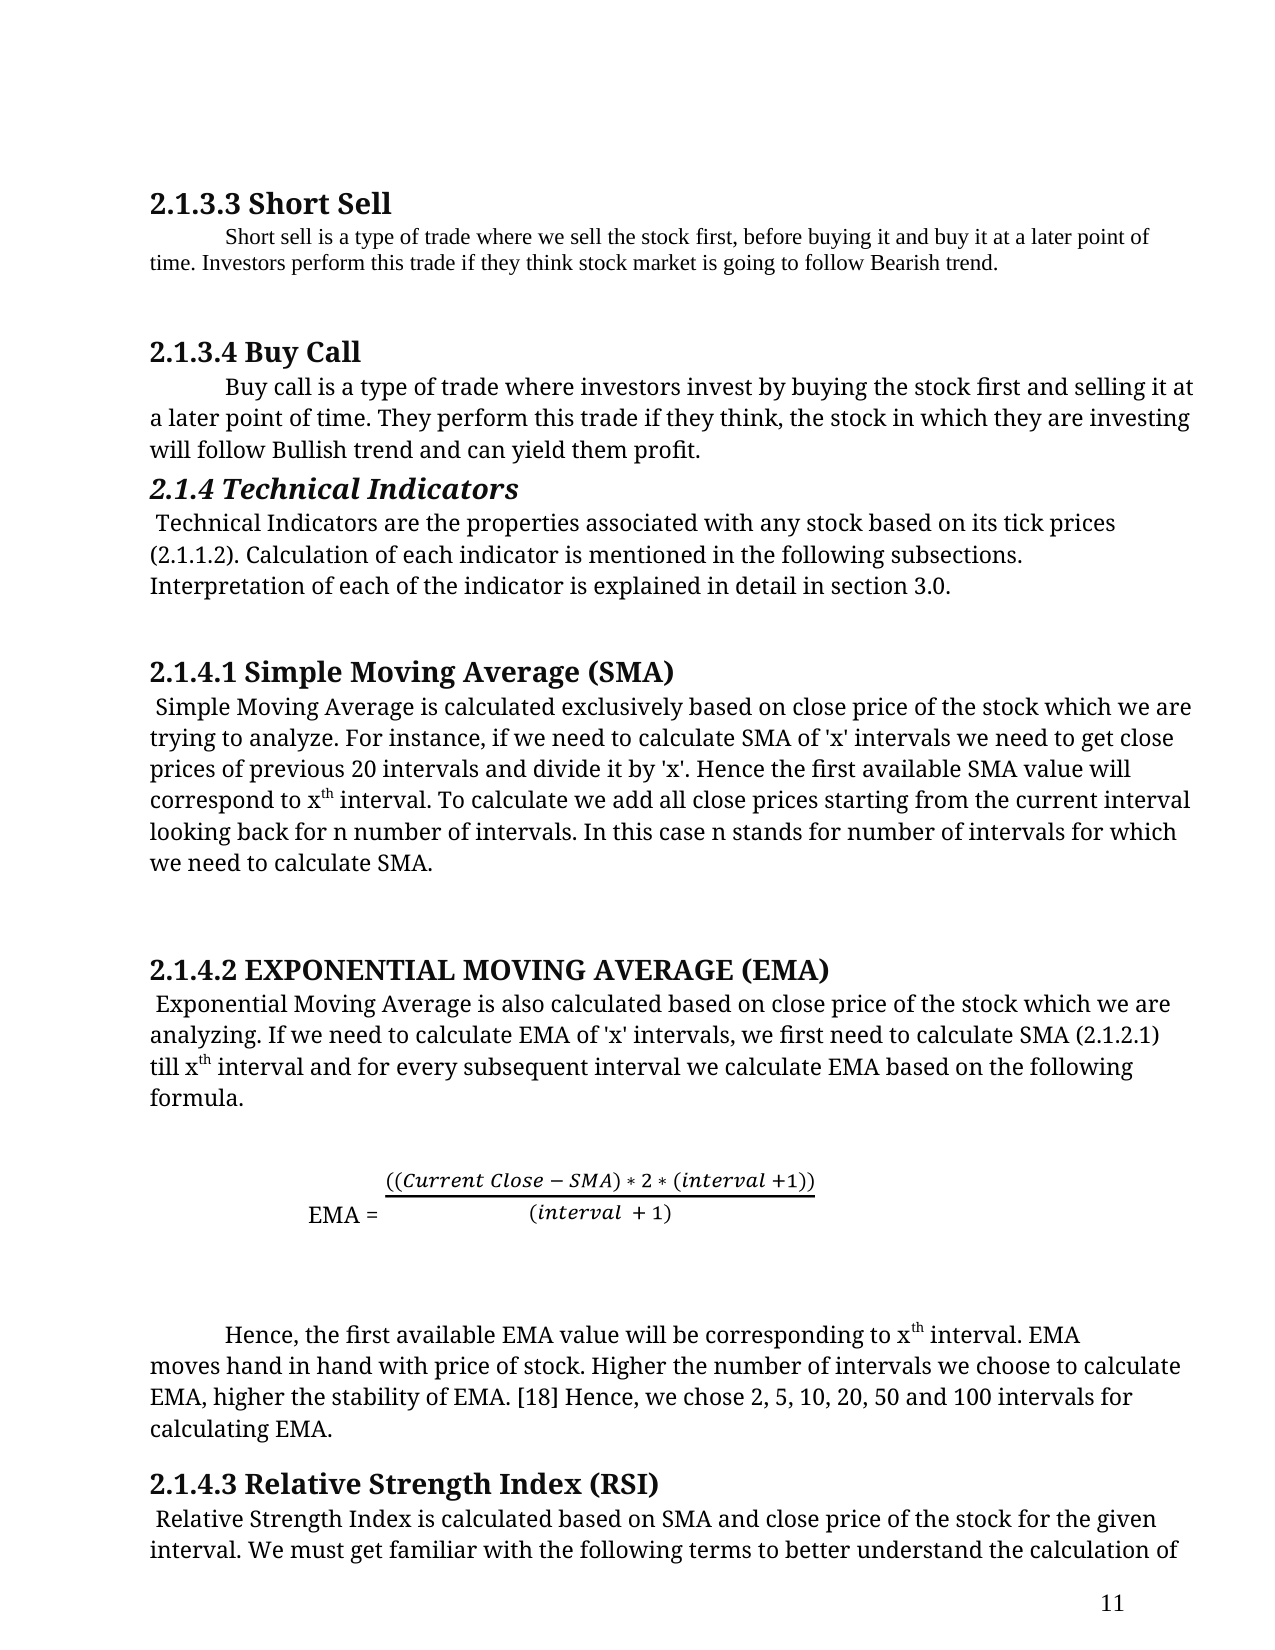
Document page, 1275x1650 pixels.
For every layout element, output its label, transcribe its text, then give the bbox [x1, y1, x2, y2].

text Interpretation of each of the indicator is explained in detail in section 3.0. [149, 570, 1195, 601]
text Hence, the first available EMA value will be corresponding to xth interval. EMA [224, 1319, 1195, 1350]
subtitle 2.1.3.3 Short Sell [150, 183, 1196, 223]
subtitle 2.1.4.3 Relative Strength Index (RSI) [149, 1464, 1196, 1503]
subtitle 2.1.4.2 EXPONENTIAL MOVING AVERAGE (EMA) [149, 950, 1196, 988]
text Buy call is a type of trade where investors invest by buying the stock first and selling it at a later point of time. They perform this trade if they think, the stock in which they are investing will follow Bullish trend and can yield them profit. [149, 371, 1196, 465]
text Technical Indicators are the properties associated with any stock based on its tick prices (2.1.1.2). Calculation of each indicator is mentioned in the following subsections. [149, 507, 1195, 570]
text Short sell is a type of trade where we sell the stock first, before buying it and buy it at a later point of time. Investors perform this trade if they think stock market is going to follow Bearish trend. [149, 223, 1196, 276]
text Simple Moving Average is calculated exclusively based on close price of the stock which we are trying to analyze. For instance, if we need to calculate SMA of 'x' intervals we need to get close prices of previous 20 intervals and divide it by 'x'. Hence the first available SMA value will correspond to xth interval. To calculate we add all close prices starting from the current interval looking back for n number of intervals. In this case n stands for number of intervals for which we need to calculate SMA. [149, 691, 1195, 878]
subtitle 2.1.4.1 Simple Moving Average (SMA) [149, 652, 1196, 691]
subtitle 2.1.4 Technical Indicators [149, 469, 1196, 507]
picture [384, 1171, 815, 1224]
text Exponential Moving Average is also calculated based on close price of the stock which we are analyzing. If we need to calculate EMA of 'x' intervals, we first need to calculate SMA (2.1.2.1) till xth interval and for every subsequent interval we calculate EMA based on the following formula. [149, 988, 1195, 1113]
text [149, 1503, 1195, 1565]
subtitle 2.1.3.4 Buy Call [149, 333, 1196, 371]
text moves hand in hand with price of stock. Higher the number of intervals we choose to calculate EMA, higher the stability of EMA. [18] Hence, we chose 2, 5, 10, 20, 50 and 100 intervals for calculating EMA. [149, 1350, 1196, 1444]
